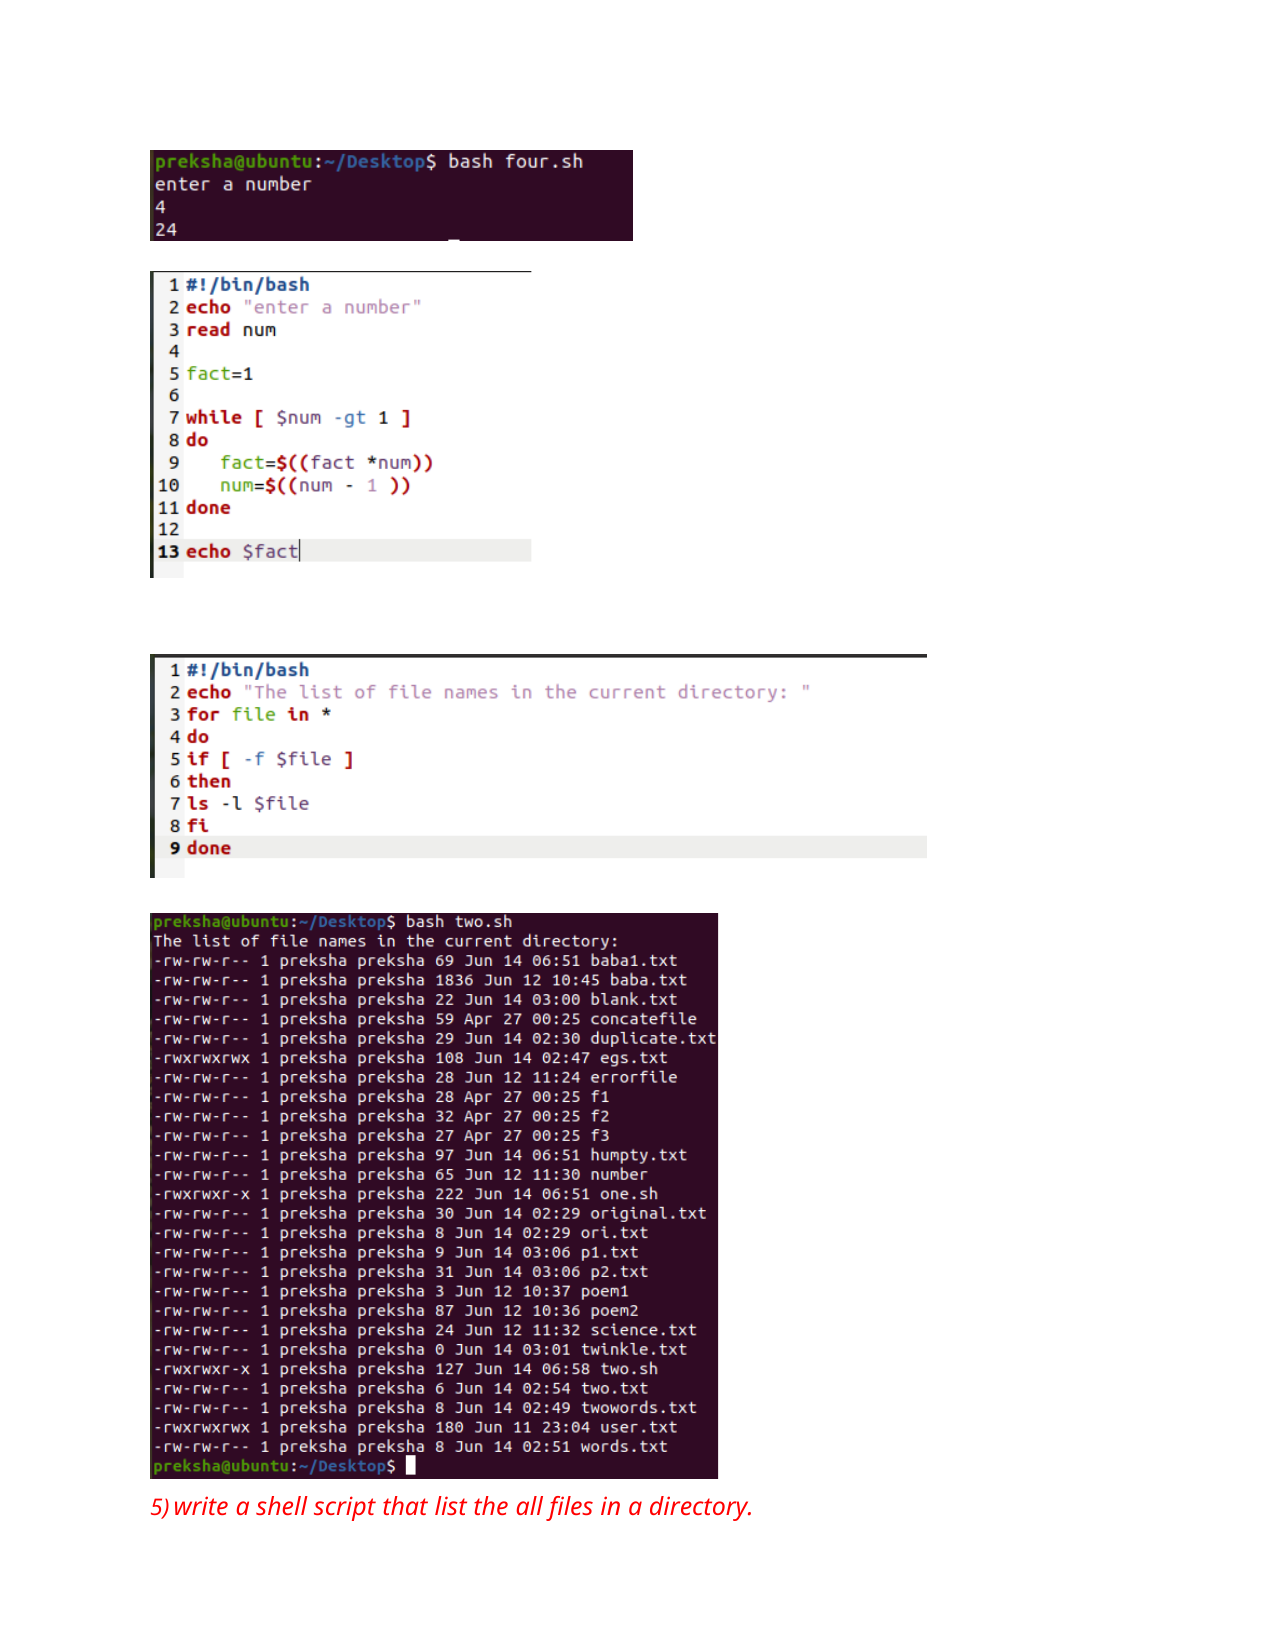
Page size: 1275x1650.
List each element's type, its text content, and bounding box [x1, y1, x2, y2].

picture [150, 150, 633, 241]
picture [150, 271, 532, 578]
picture [150, 913, 719, 1479]
picture [150, 654, 927, 878]
